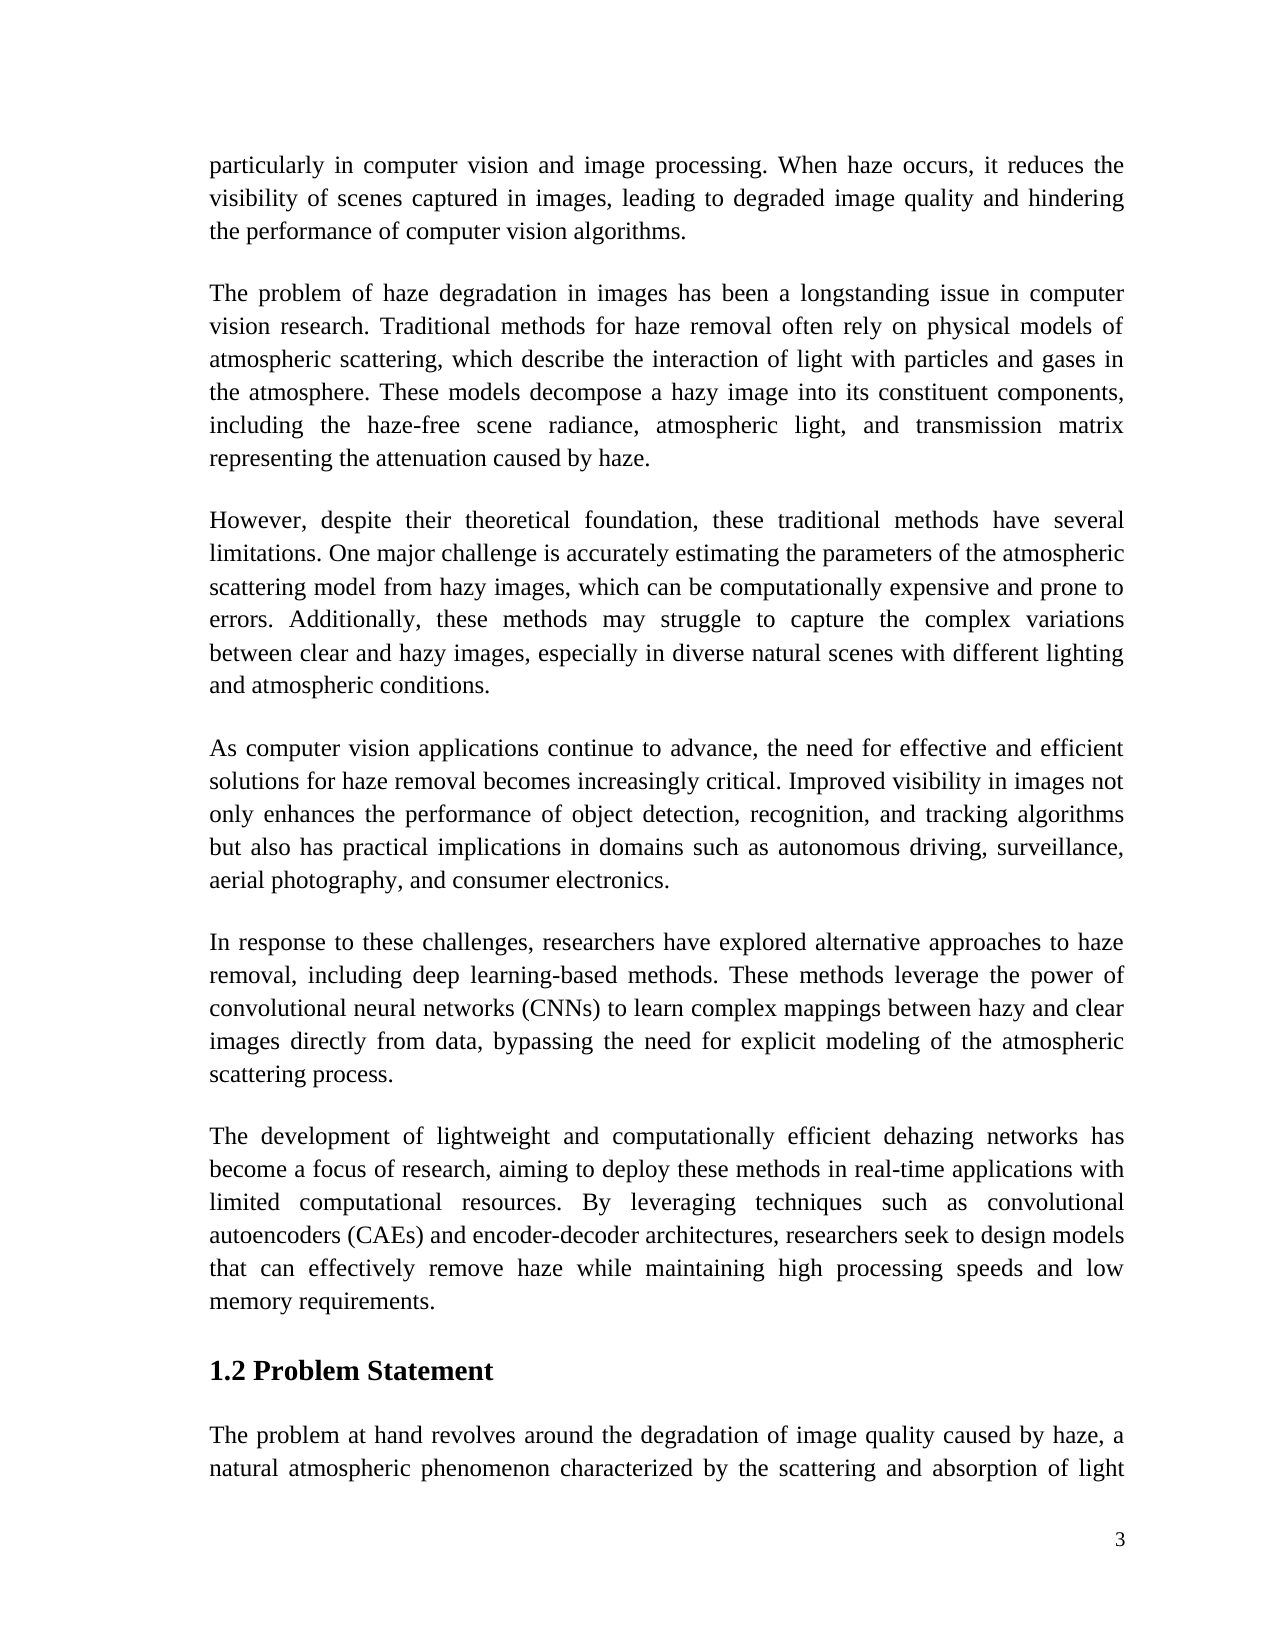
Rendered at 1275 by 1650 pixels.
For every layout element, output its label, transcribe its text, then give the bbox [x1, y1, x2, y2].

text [209, 150, 1125, 245]
text As computer vision applications continue to advance, the need for effective and efficient solutions for haze removal becomes increasingly critical. Improved visibility in images not only enhances the performance of object detection, recognition, and tracking algorithms but also has practical implications in domains such as autonomous driving, surveillance, aerial photography, and consumer electronics. [209, 733, 1125, 894]
text The development of lightweight and computationally efficient dehazing networks has become a focus of research, aiming to deploy these methods in real-time applications with limited computational resources. By leveraging techniques such as convolutional autoencoders (CAEs) and encoder-decoder architectures, researchers seek to design models that can effectively remove haze while maintaining high processing speeds and low memory requirements. [209, 1121, 1125, 1315]
text However, despite their theoretical foundation, these traditional methods have several limitations. One major challenge is accurately estimating the parameters of the atmospheric scattering model from hazy images, which can be computationally expensive and prone to errors. Additionally, these methods may struggle to capture the complex variations between clear and hazy images, especially in diverse natural scenes with different lighting and atmospheric conditions. [209, 506, 1125, 699]
text The problem of haze degradation in images has been a longstanding issue in computer vision research. Traditional methods for haze removal often rely on physical models of atmospheric scattering, which describe the interaction of light with particles and gases in the atmosphere. These models decompose a hazy image into its constituent components, including the haze-free scene radiance, atmospheric light, and transmission matrix representing the attenuation caused by haze. [209, 278, 1125, 472]
text In response to these challenges, researchers have explored alternative approaches to haze removal, including deep learning-based methods. These methods leverage the power of convolutional neural networks (CNNs) to learn complex mappings between hazy and clear images directly from data, bypassing the need for explicit modeling of the atmospheric scattering process. [209, 927, 1125, 1088]
subtitle 1.2 Problem Statement [209, 1353, 1125, 1386]
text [209, 1421, 1125, 1482]
